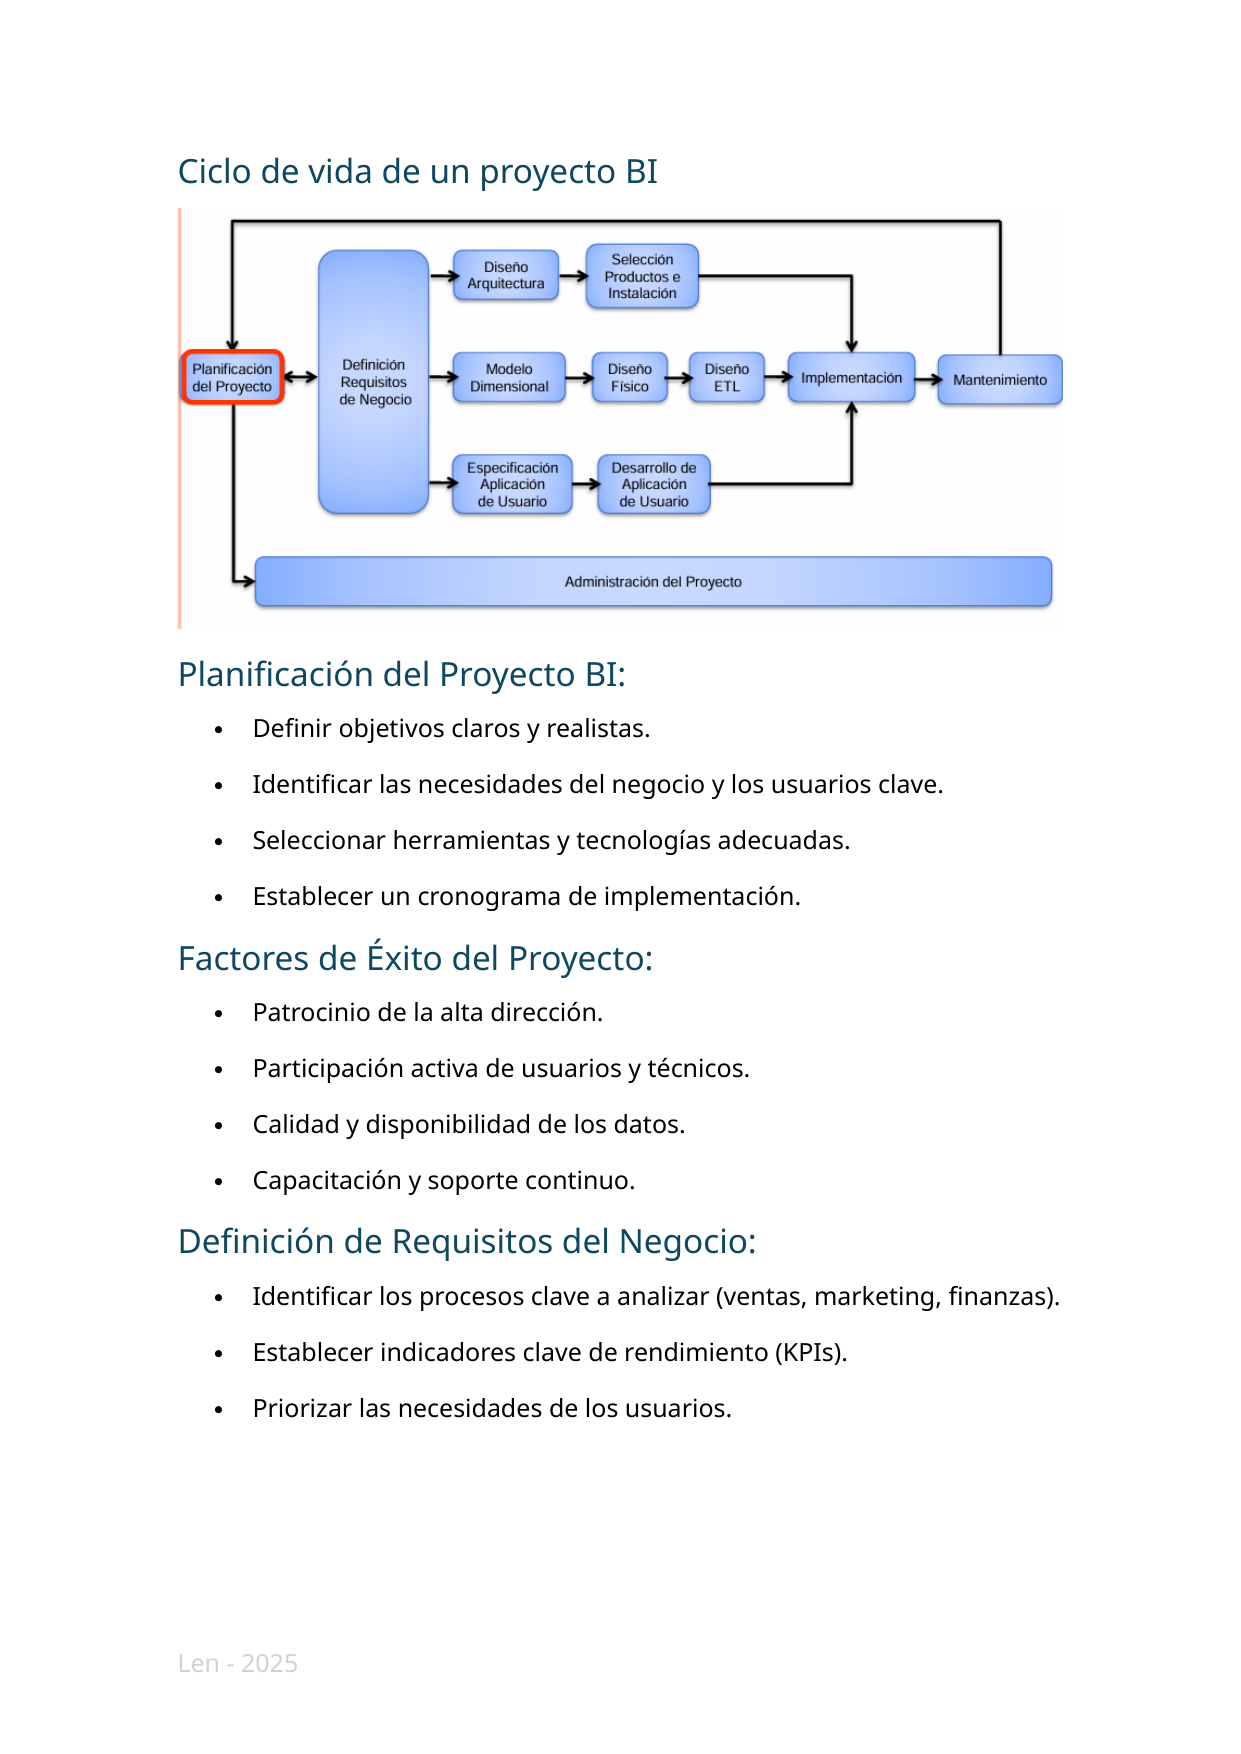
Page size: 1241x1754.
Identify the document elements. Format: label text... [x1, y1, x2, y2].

list Establecer un cronograma de implementación. [215, 878, 1063, 913]
list Identificar las necesidades del negocio y los usuarios clave. [215, 767, 1063, 801]
list Priorizar las necesidades de los usuarios. [215, 1390, 1063, 1424]
list Patrocinio de la alta dirección. [215, 995, 1063, 1029]
list Establecer indicadores clave de rendimiento (KPIs). [215, 1334, 1063, 1369]
list Capacitación y soporte continuo. [215, 1162, 1063, 1196]
picture [177, 208, 1063, 629]
list Calidad y disponibilidad de los datos. [215, 1107, 1063, 1141]
subtitle Definición de Requisitos del Negocio: [177, 1218, 1063, 1264]
list Seleccionar herramientas y tecnologías adecuadas. [215, 823, 1063, 857]
list Identificar los procesos clave a analizar (ventas, marketing, finanzas). [215, 1279, 1063, 1313]
subtitle Planificación del Proyecto BI: [177, 651, 1063, 696]
list Definir objetivos claros y realistas. [215, 711, 1063, 745]
subtitle Ciclo de vida de un proyecto BI [177, 148, 1063, 193]
list Participación activa de usuarios y técnicos. [215, 1051, 1063, 1085]
subtitle Factores de Éxito del Proyecto: [177, 934, 1063, 980]
